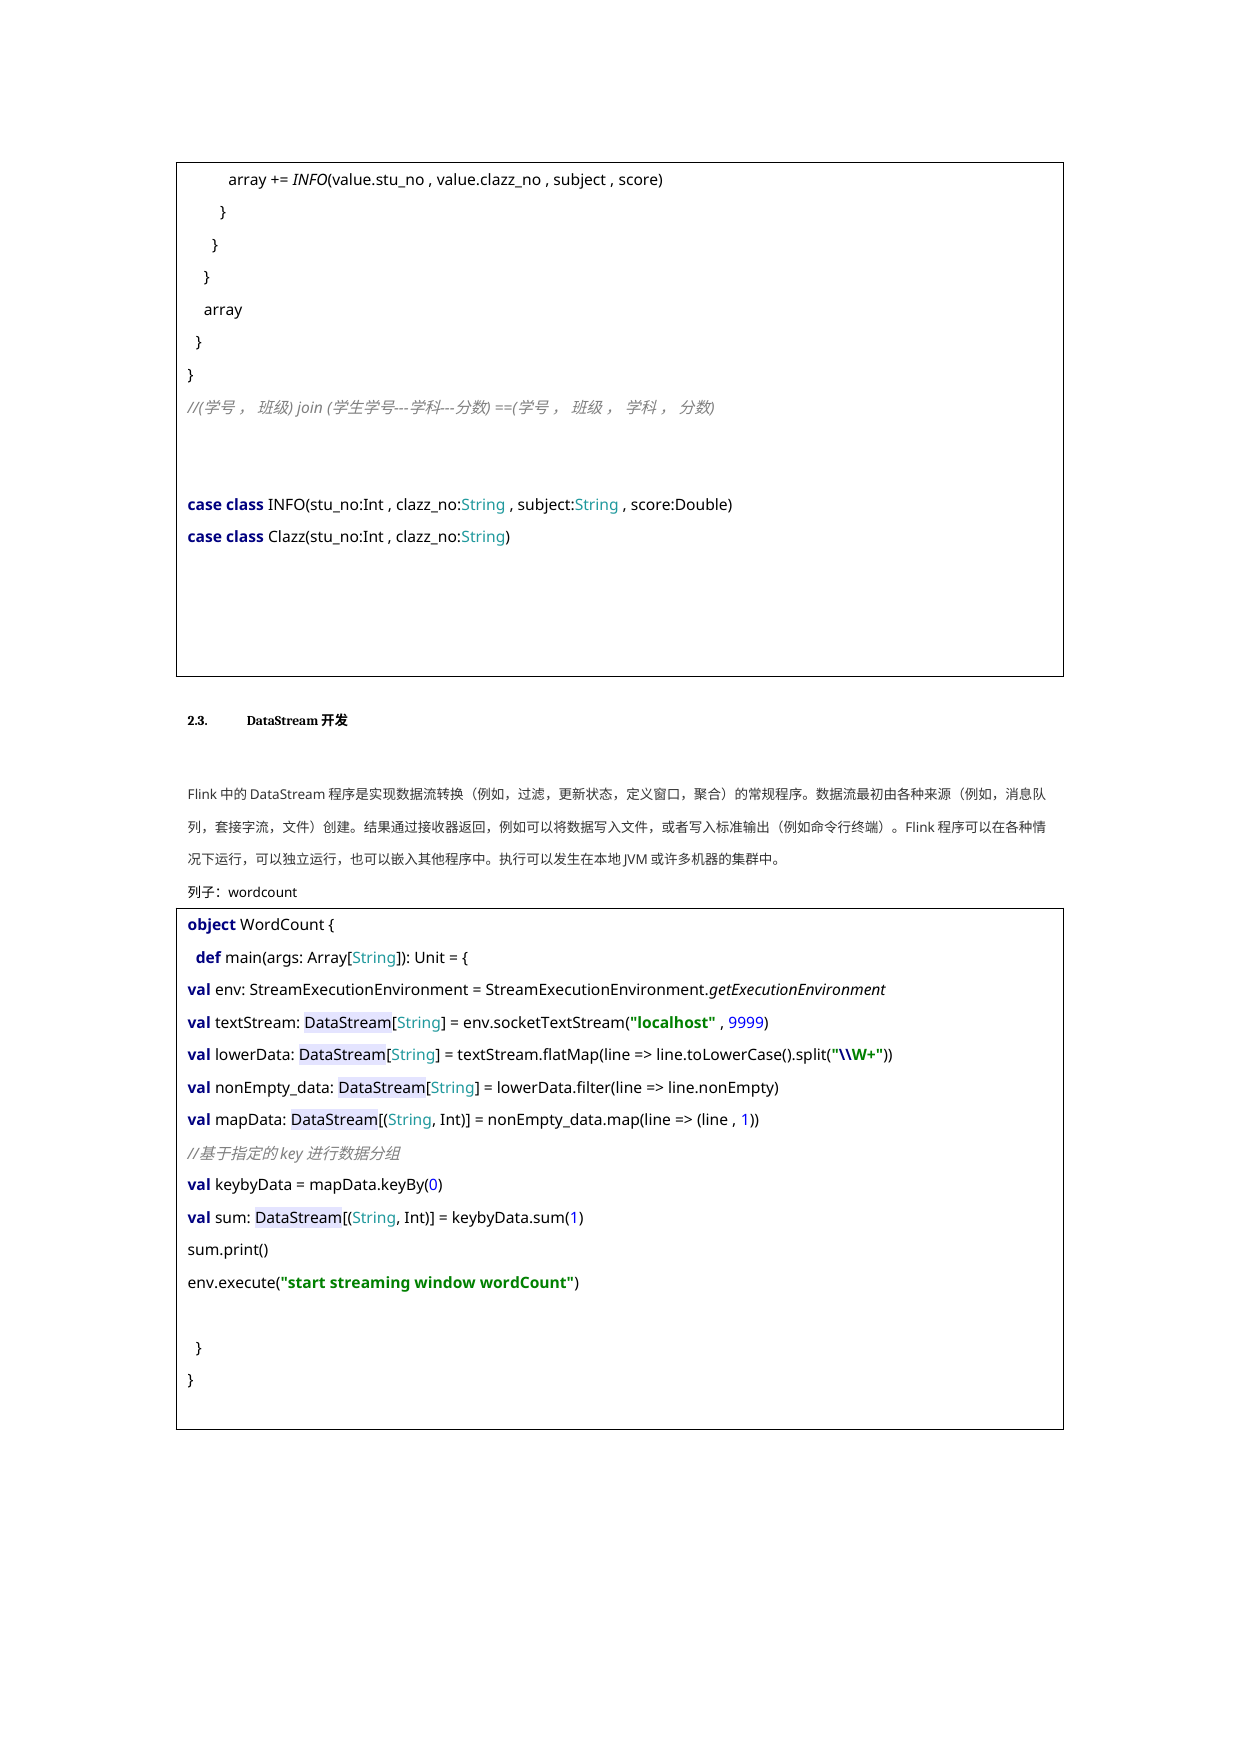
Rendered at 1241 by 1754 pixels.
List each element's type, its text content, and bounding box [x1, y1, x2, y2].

table_header object WordCount { def main(args: Array[String]): Unit = { val env: StreamExecutionEnvironment = StreamExecutionEnvironment.getExecutionEnvironment val textStream: DataStream[String] = env.socketTextStream("localhost" , 9999) val lowerData: DataStream[String] = textStream.flatMap(line => line.toLowerCase().split("\\W+")) val nonEmpty_data: DataStream[String] = lowerData.filter(line => line.nonEmpty) val mapData: DataStream[(String, Int)] = nonEmpty_data.map(line => (line , 1)) //基于指定的key进行数据分组 val keybyData = mapData.keyBy(0) val sum: DataStream[(String, Int)] = keybyData.sum(1) sum.print() env.execute("start streaming window wordCount") } } [177, 909, 1063, 1428]
subtitle DataStream开发 [187, 704, 1053, 736]
text 列子：wordcount [187, 875, 1053, 907]
text Flink中的DataStream程序是实现数据流转换（例如，过滤，更新状态，定义窗口，聚合）的常规程序。数据流最初由各种来源（例如，消息队列，套接字流，文件）创建。结果通过接收器返回，例如可以将数据写入文件，或者写入标准输出（例如命令行终端）。Flink程序可以在各种情况下运行，可以独立运行，也可以嵌入其他程序中。执行可以发生在本地JVM或许多机器的集群中。 [187, 777, 1053, 875]
